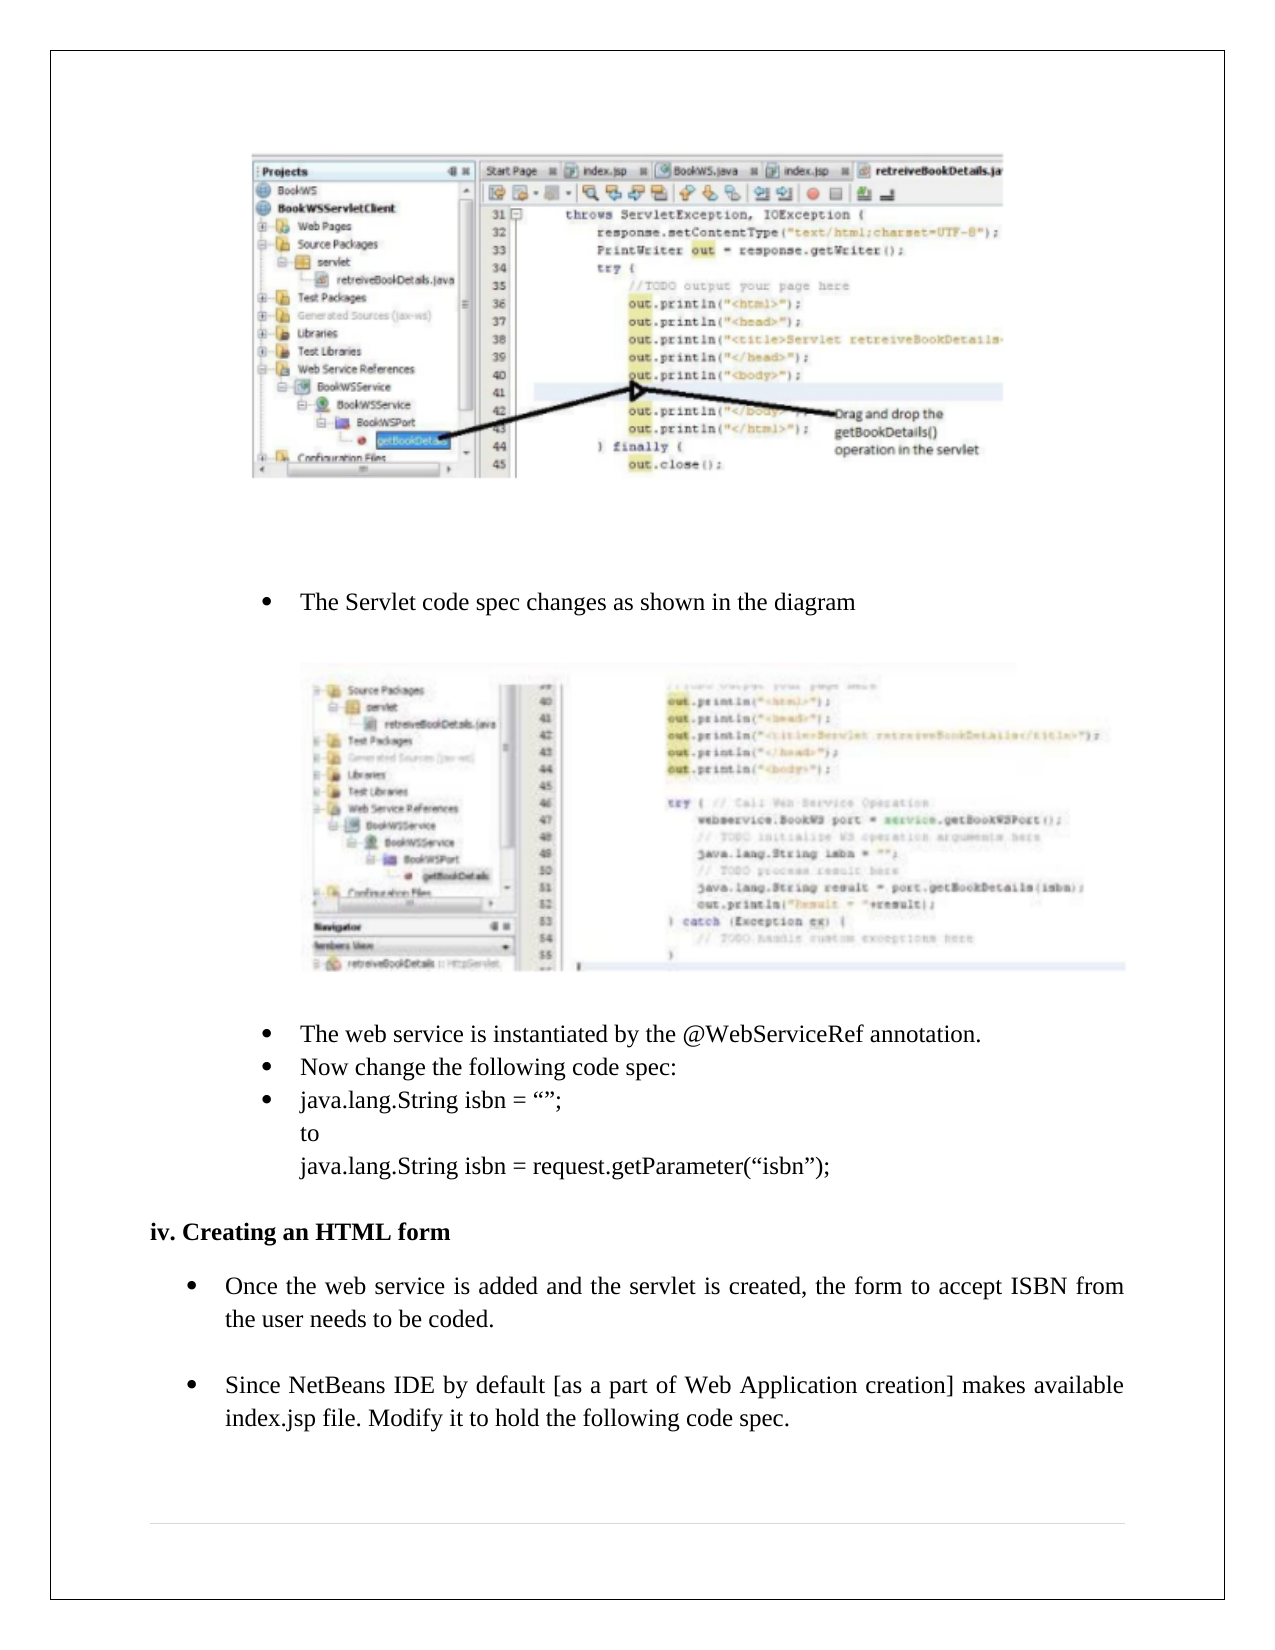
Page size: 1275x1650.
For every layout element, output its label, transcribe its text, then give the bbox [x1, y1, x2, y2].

list Since NetBeans IDE by default [as a part of Web Application creation] makes available index.jsp file. Modify it to hold the following code spec. [187, 1370, 1125, 1432]
list The Servlet code spec changes as shown in the diagram [262, 587, 1125, 615]
picture [300, 652, 1144, 1016]
list Now change the following code spec: [262, 1052, 1125, 1081]
text to [300, 1118, 1125, 1147]
list Once the web service is added and the servlet is created, the form to accept ISBN from the user needs to be coded. [187, 1271, 1125, 1333]
picture [251, 150, 1024, 508]
list java.lang.String isbn = “”; [262, 1085, 1125, 1114]
text iv. Creating an HTML form [150, 1217, 1125, 1246]
text java.lang.String isbn = request.getParameter(“isbn”); [300, 1151, 1125, 1180]
list The web service is instantiated by the @WebServiceRef annotation. [262, 1019, 1125, 1048]
